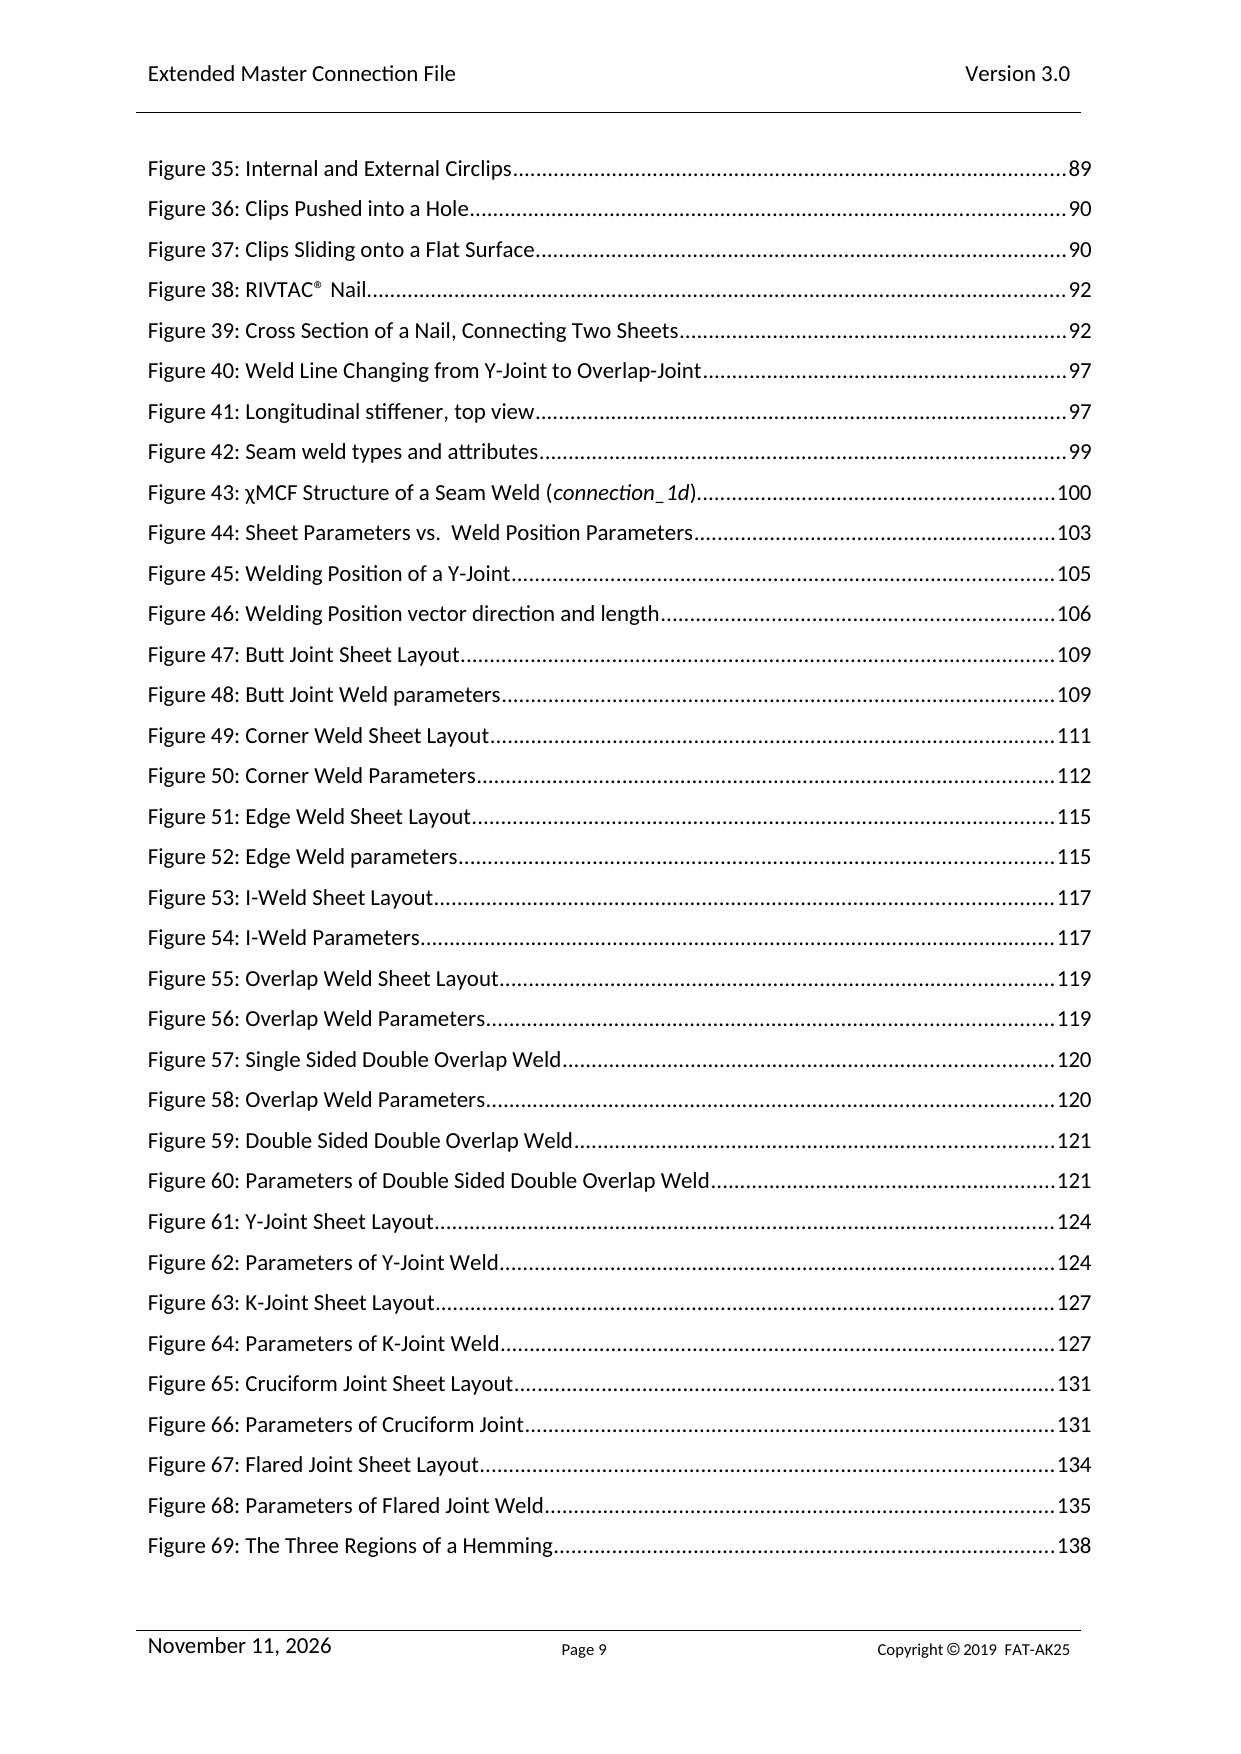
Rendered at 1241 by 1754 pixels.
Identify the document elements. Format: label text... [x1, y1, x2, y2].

text Figure 56: Overlap Weld Parameters 119 [148, 1004, 1092, 1033]
text Figure 37: Clips Sliding onto a Flat Surface 90 [148, 235, 1092, 263]
text Figure 36: Clips Pushed into a Hole 90 [148, 194, 1092, 222]
text Figure 38: RIVTAC® Nail 92 [148, 275, 1092, 303]
text Figure 60: Parameters of Double Sided Double Overlap Weld 121 [148, 1167, 1092, 1195]
text Figure 58: Overlap Weld Parameters 120 [148, 1086, 1092, 1114]
text Figure 49: Corner Weld Sheet Layout 111 [148, 721, 1092, 749]
text Figure 50: Corner Weld Parameters 112 [148, 761, 1092, 789]
text Figure 64: Parameters of K-Joint Weld 127 [148, 1329, 1092, 1357]
text Figure 68: Parameters of Flared Joint Weld 135 [148, 1491, 1092, 1519]
text Figure 40: Weld Line Changing from Y-Joint to Overlap-Joint 97 [148, 356, 1092, 384]
text Figure 47: Butt Joint Sheet Layout 109 [148, 640, 1092, 668]
text Figure 35: Internal and External Circlips 89 [148, 154, 1092, 182]
text Figure 44: Sheet Parameters vs. Weld Position Parameters 103 [148, 518, 1092, 546]
text Figure 61: Y-Joint Sheet Layout 124 [148, 1207, 1092, 1235]
text Figure 53: I-Weld Sheet Layout 117 [148, 883, 1092, 911]
text Figure 46: Welding Position vector direction and length 106 [148, 599, 1092, 627]
text Figure 66: Parameters of Cruciform Joint 131 [148, 1410, 1092, 1438]
text Figure 43: χMCF Structure of a Seam Weld (connection_1d) 100 [148, 478, 1092, 506]
text Figure 52: Edge Weld parameters 115 [148, 842, 1092, 871]
text Figure 57: Single Sided Double Overlap Weld 120 [148, 1045, 1092, 1073]
text Figure 55: Overlap Weld Sheet Layout 119 [148, 964, 1092, 992]
text Figure 41: Longitudinal stiffener, top view 97 [148, 397, 1092, 425]
text Figure 62: Parameters of Y-Joint Weld 124 [148, 1248, 1092, 1276]
text Figure 69: The Three Regions of a Hemming 138 [148, 1531, 1092, 1559]
text Figure 65: Cruciform Joint Sheet Layout 131 [148, 1369, 1092, 1397]
text Figure 42: Seam weld types and attributes 99 [148, 437, 1092, 465]
text Figure 45: Welding Position of a Y-Joint 105 [148, 559, 1092, 587]
text Figure 67: Flared Joint Sheet Layout 134 [148, 1450, 1092, 1478]
text Figure 59: Double Sided Double Overlap Weld 121 [148, 1126, 1092, 1154]
text Figure 48: Butt Joint Weld parameters 109 [148, 680, 1092, 708]
text Figure 39: Cross Section of a Nail, Connecting Two Sheets 92 [148, 316, 1092, 344]
text Figure 63: K-Joint Sheet Layout 127 [148, 1288, 1092, 1316]
text Figure 51: Edge Weld Sheet Layout 115 [148, 802, 1092, 830]
text Figure 54: I-Weld Parameters 117 [148, 923, 1092, 952]
